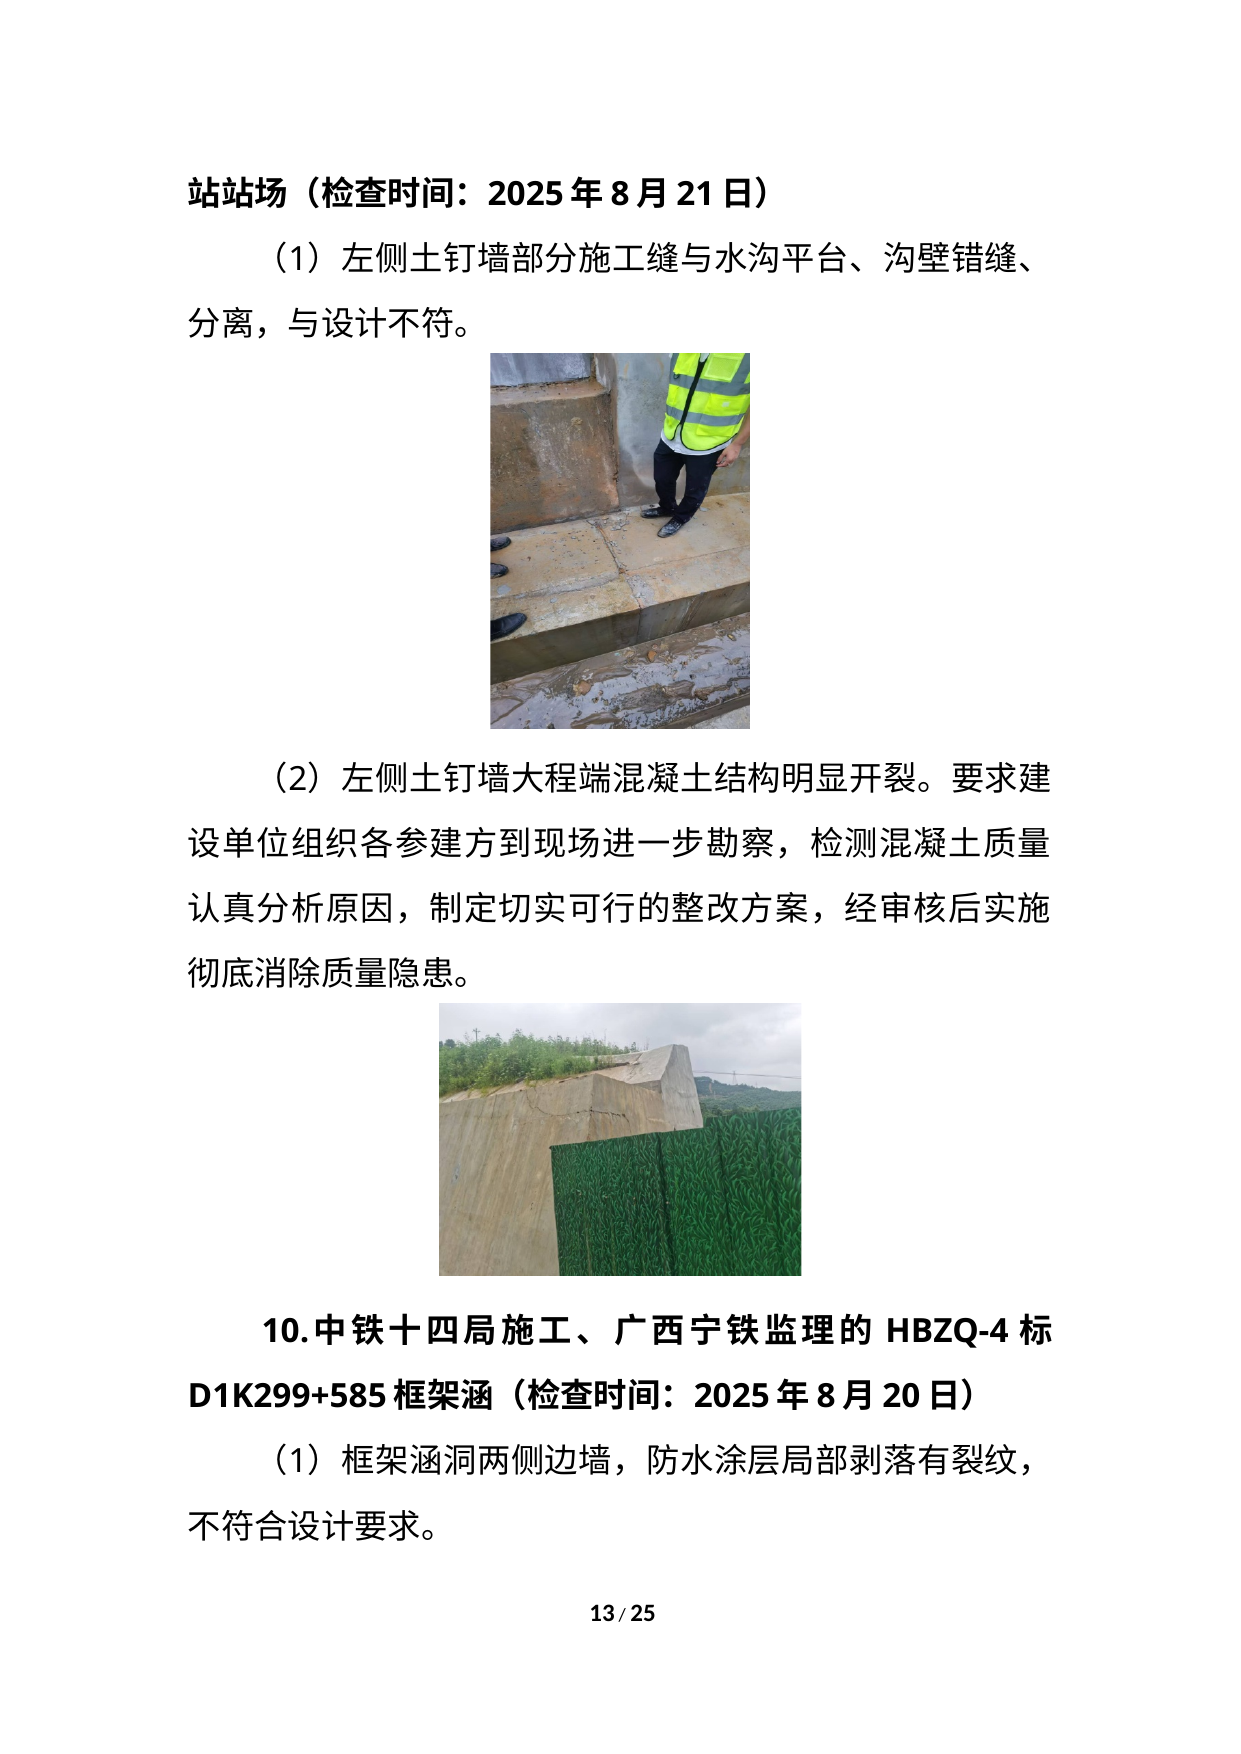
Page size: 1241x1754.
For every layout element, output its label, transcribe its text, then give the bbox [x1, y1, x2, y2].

text （2）左侧土钉墙大程端混凝土结构明显开裂。要求建设单位组织各参建方到现场进一步勘察，检测混凝土质量，认真分析原因，制定切实可行的整改方案，经审核后实施，彻底消除质量隐患。 [187, 743, 1053, 1003]
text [187, 158, 1053, 223]
picture [490, 353, 750, 729]
text 10.中铁十四局施工、广西宁铁监理的HBZQ-4标D1K299+585框架涵（检查时间：2025年8月20日） [187, 1296, 1053, 1426]
text （1）左侧土钉墙部分施工缝与水沟平台、沟壁错缝、分离，与设计不符。 [187, 223, 1053, 353]
picture [439, 1003, 802, 1276]
text （1）框架涵洞两侧边墙，防水涂层局部剥落有裂纹，不符合设计要求。 [187, 1426, 1053, 1556]
